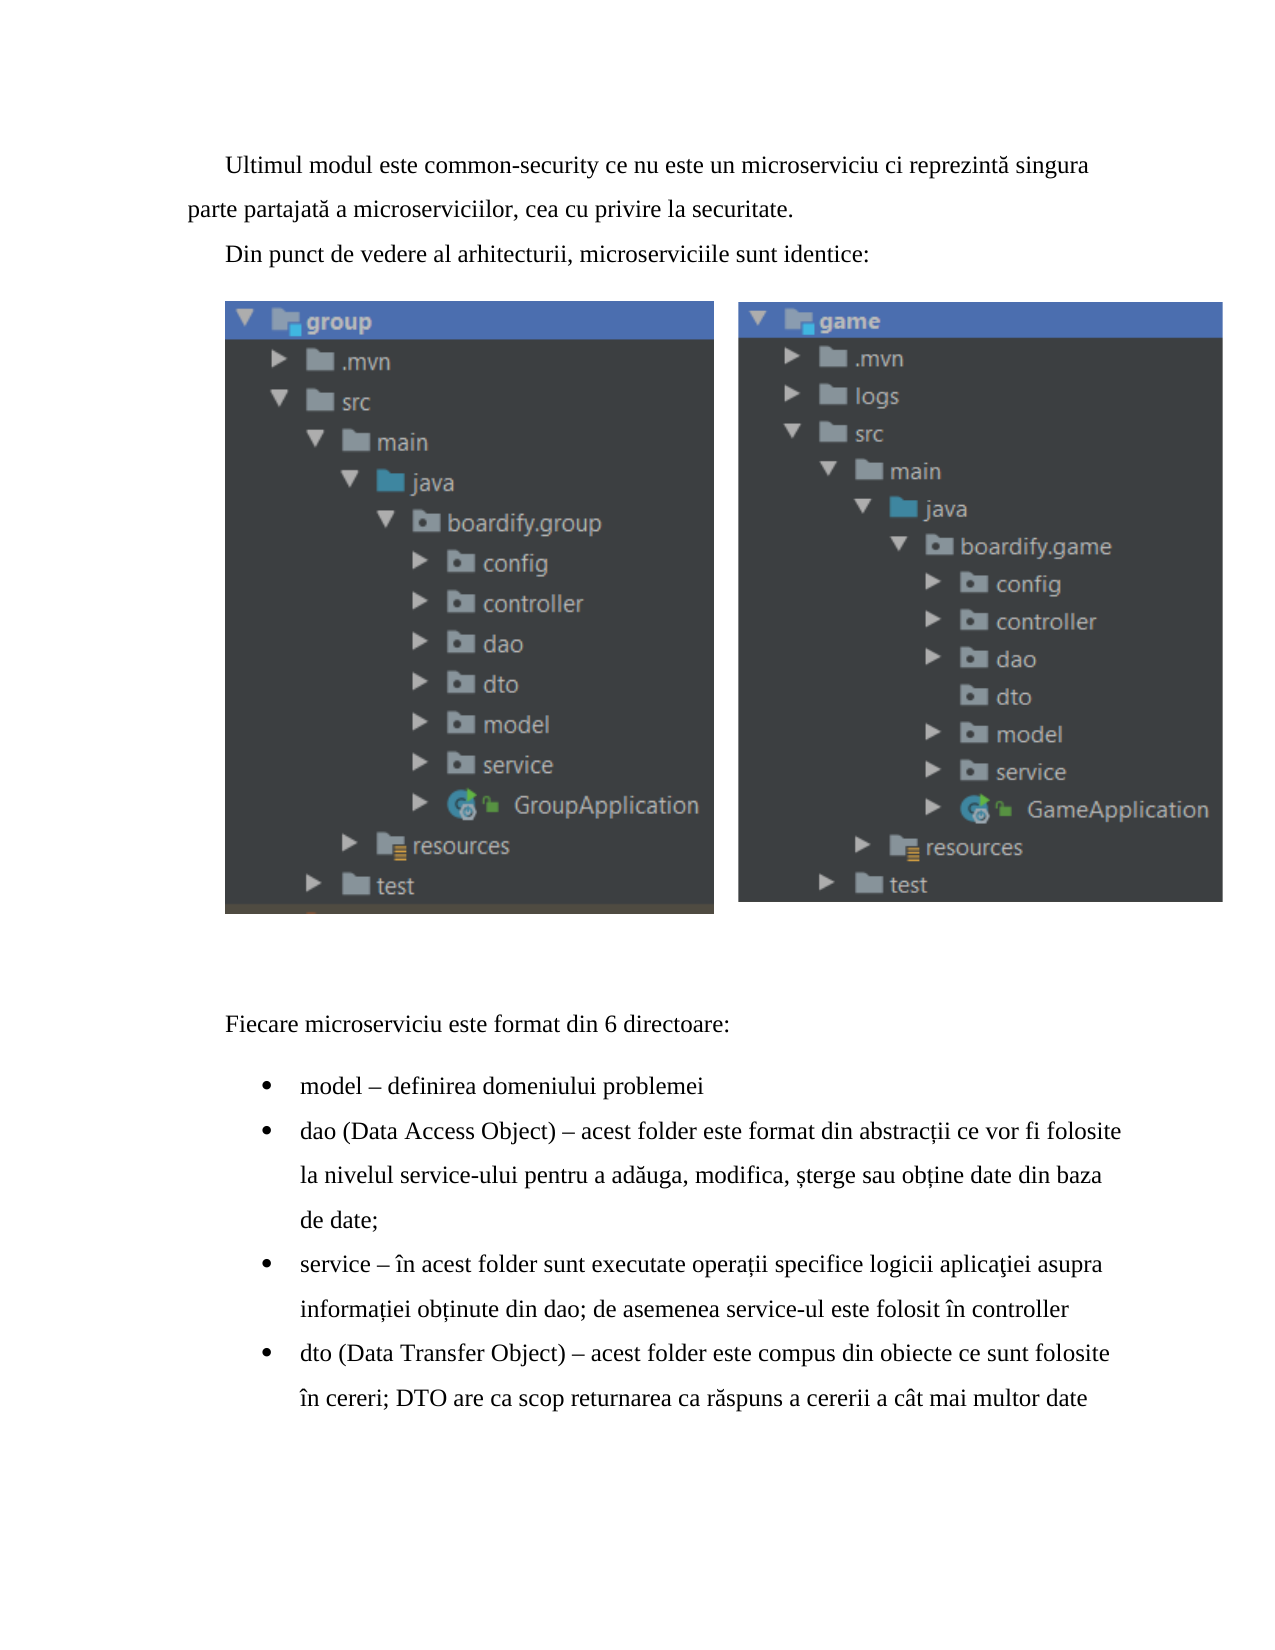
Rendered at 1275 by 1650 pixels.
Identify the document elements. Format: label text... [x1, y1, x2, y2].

list service – în acest folder sunt executate operații specifice logicii aplicaţiei asupra informației obținute din dao; de asemenea service-ul este folosit în controller [262, 1249, 1125, 1323]
list model – definirea domeniului problemei [262, 1071, 1125, 1100]
list dao (Data Access Object) – acest folder este format din abstracții ce vor fi folosite la nivelul service-ului pentru a adăuga, modifica, șterge sau obține date din baza de date; [262, 1116, 1125, 1234]
text Ultimul modul este common-security ce nu este un microserviciu ci reprezintă singura parte partajată a microserviciilor, cea cu privire la securitate. Din punct de vedere al arhitecturii, microserviciile sunt identice: [187, 150, 1125, 268]
picture [738, 302, 1223, 902]
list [262, 1338, 1125, 1412]
text Fiecare microserviciu este format din 6 directoare: [187, 1009, 1125, 1038]
picture [225, 301, 714, 914]
